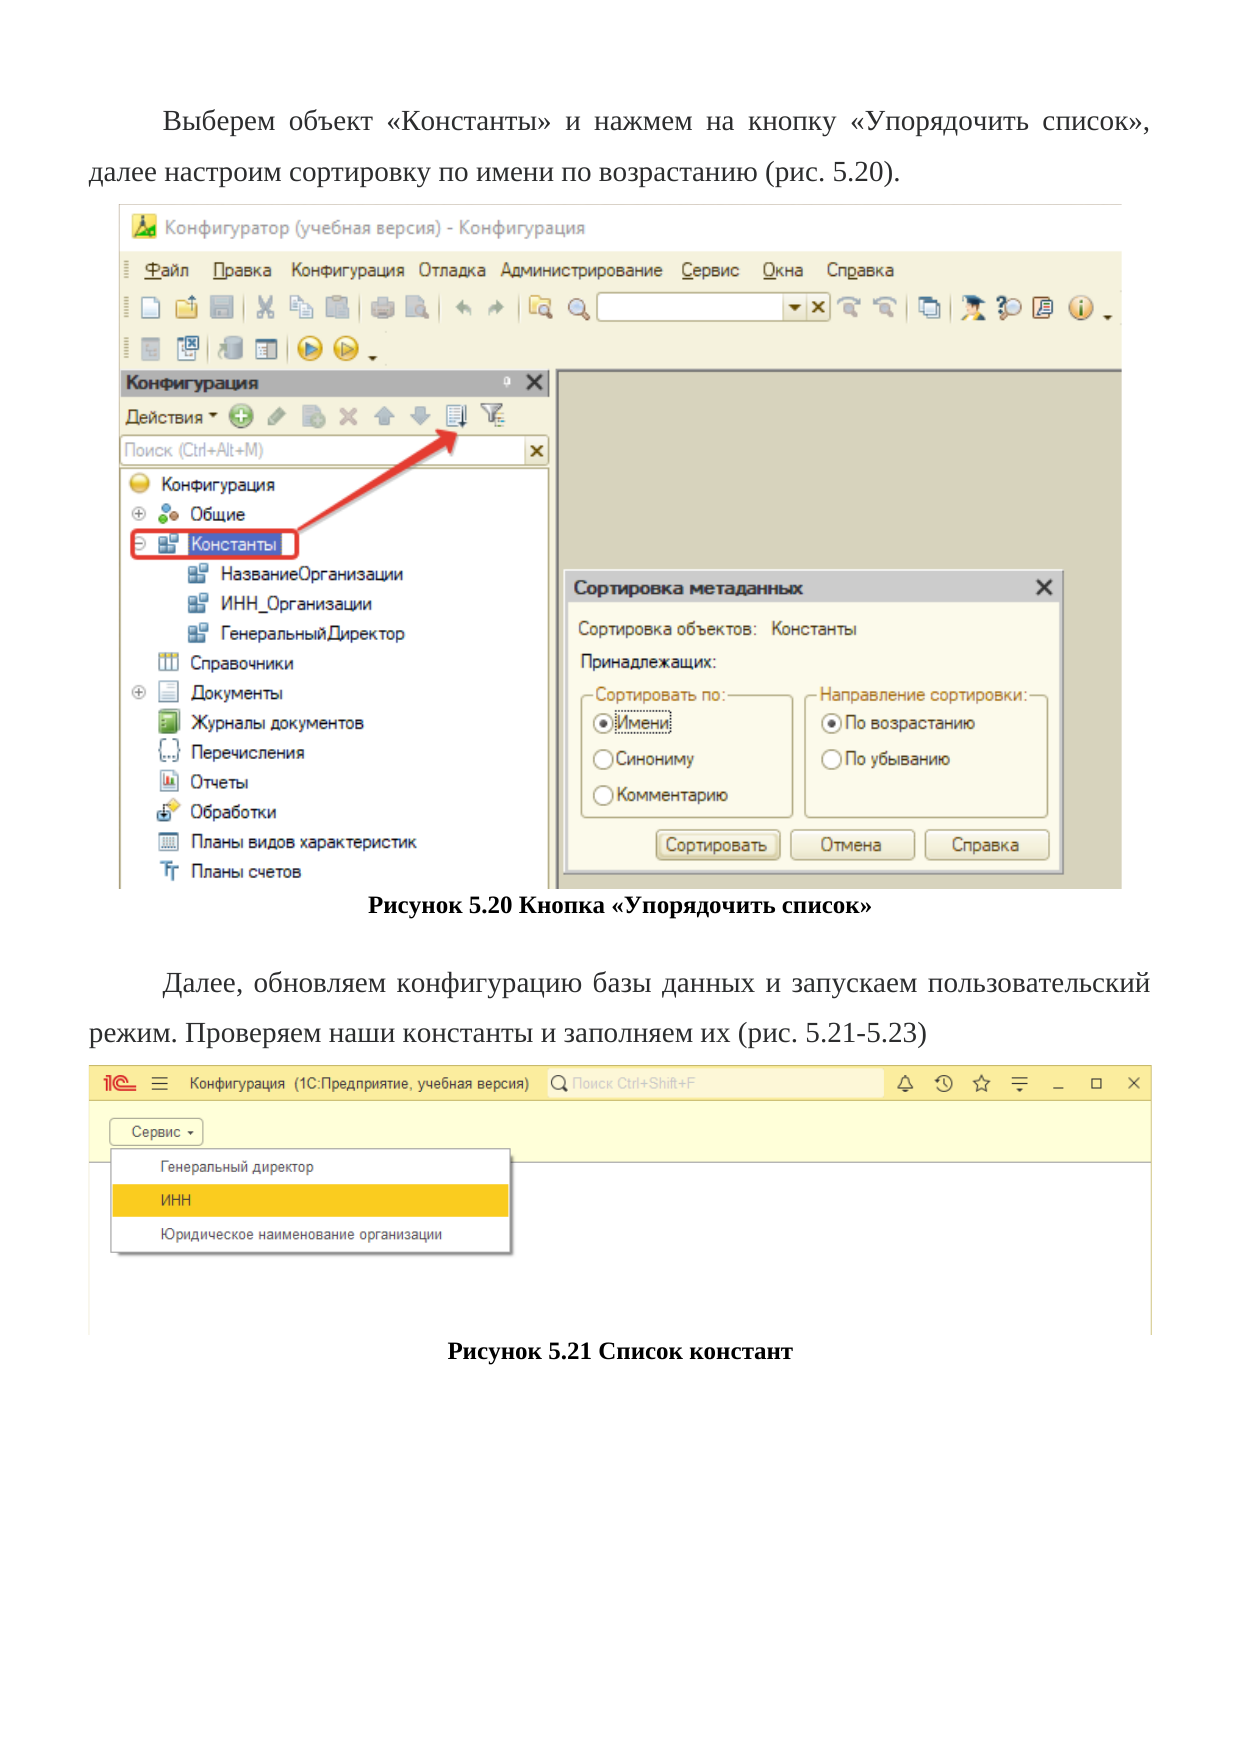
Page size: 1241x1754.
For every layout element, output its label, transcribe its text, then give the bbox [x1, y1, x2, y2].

text Далее, обновляем конфигурацию базы данных и запускаем пользовательский режим. Проверяем наши константы и заполняем их (рис. 5.21-5.23) [89, 965, 1152, 1049]
text Выберем объект «Константы» и нажмем на кнопку «Упорядочить список», далее настроим сортировку по имени по возрастанию (рис. 5.20). [89, 103, 1152, 187]
text Рисунок 5.20 Кнопка «Упорядочить список» [89, 891, 1152, 919]
picture [88, 1065, 1152, 1335]
text Рисунок 5.21 Список констант [89, 1336, 1152, 1365]
picture [118, 204, 1122, 889]
